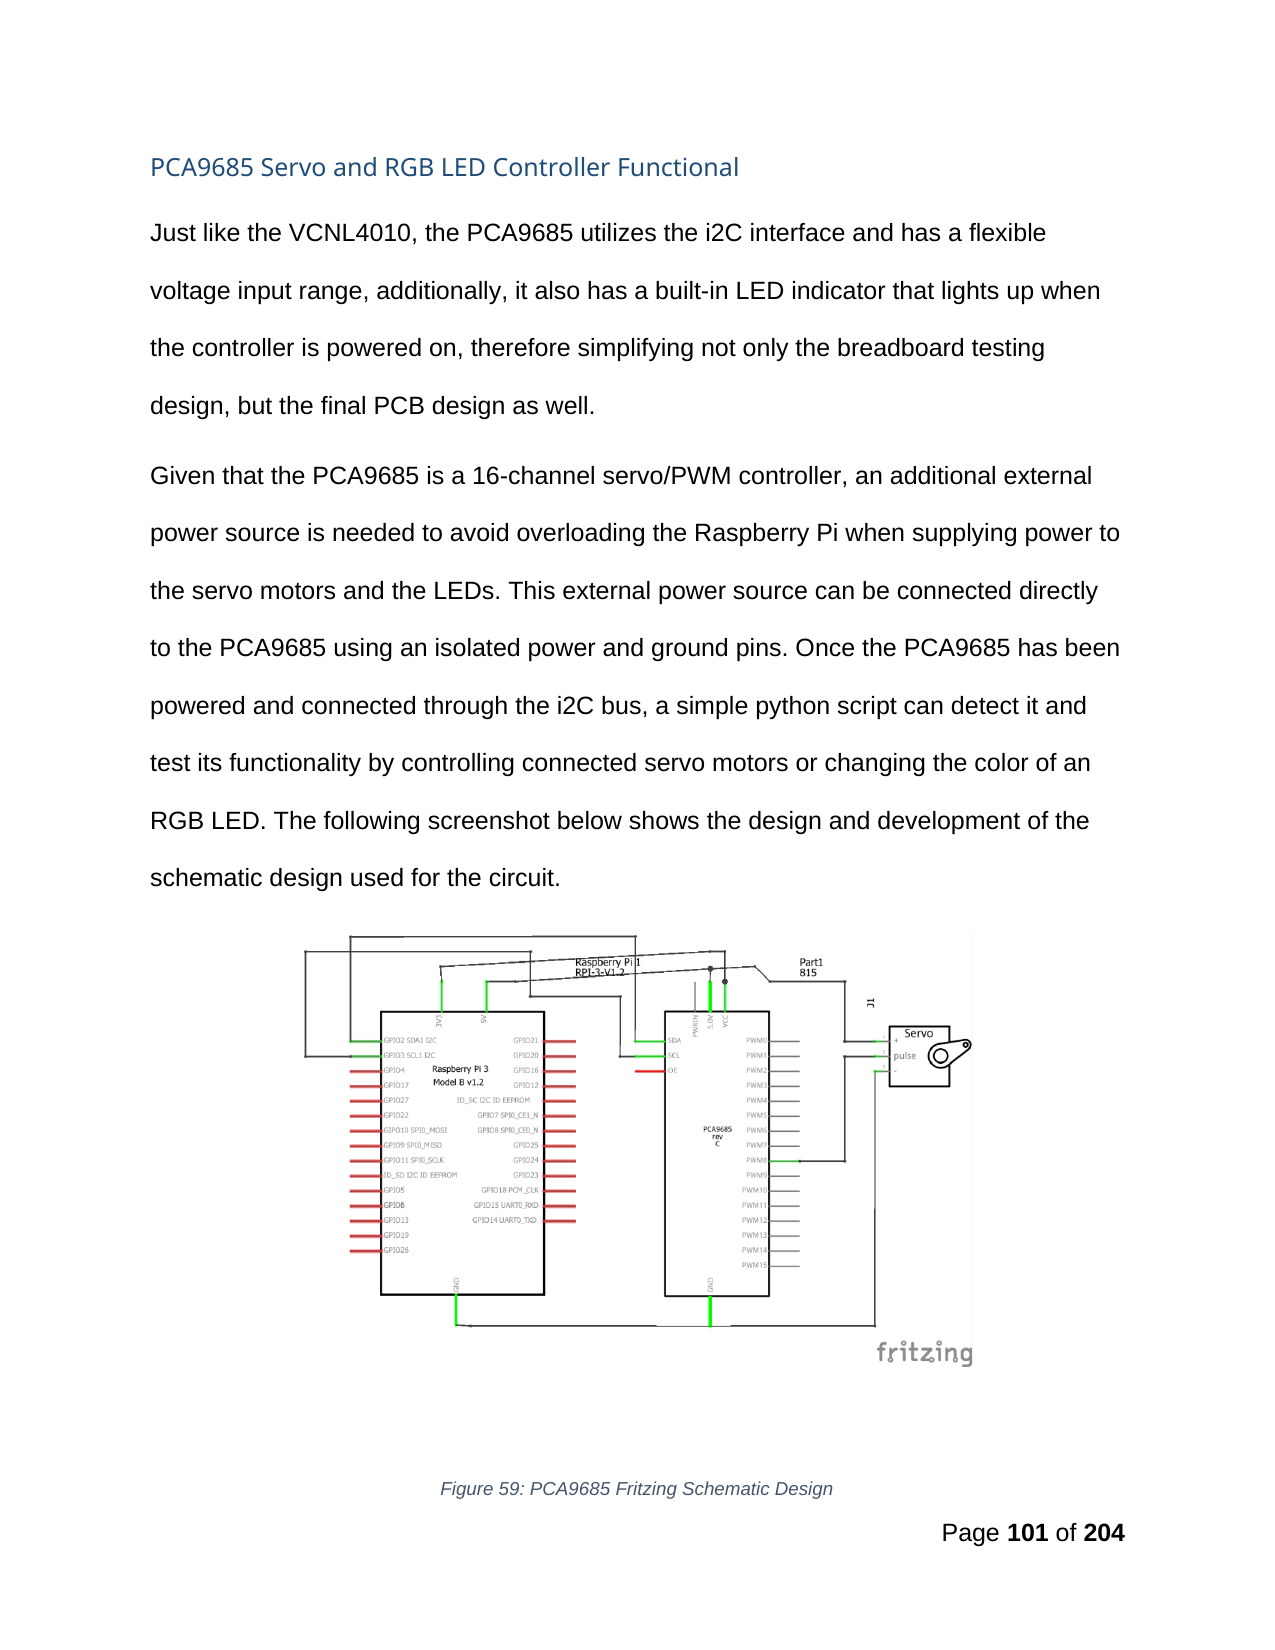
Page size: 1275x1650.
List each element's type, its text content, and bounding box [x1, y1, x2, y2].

text Figure 59: PCA9685 Fritzing Schematic Design [150, 1478, 1125, 1500]
subtitle PCA9685 Servo and RGB LED Controller Functional [150, 150, 1125, 184]
picture [302, 933, 973, 1367]
text Given that the PCA9685 is a 16-channel servo/PWM controller, an additional external power source is needed to avoid overloading the Raspberry Pi when supplying power to the servo motors and the LEDs. This external power source can be connected directly to the PCA9685 using an isolated power and ground pins. Once the PCA9685 has been powered and connected through the i2C bus, a simple python script can detect it and test its functionality by controlling connected servo motors or changing the color of an RGB LED. The following screenshot below shows the design and development of the schematic design used for the circuit. [150, 461, 1125, 892]
text Just like the VCNL4010, the PCA9685 utilizes the i2C interface and has a flexible voltage input range, additionally, it also has a built-in LED indicator that lights up when the controller is powered on, therefore simplifying not only the breadboard testing design, but the final PCB design as well. [150, 218, 1125, 419]
